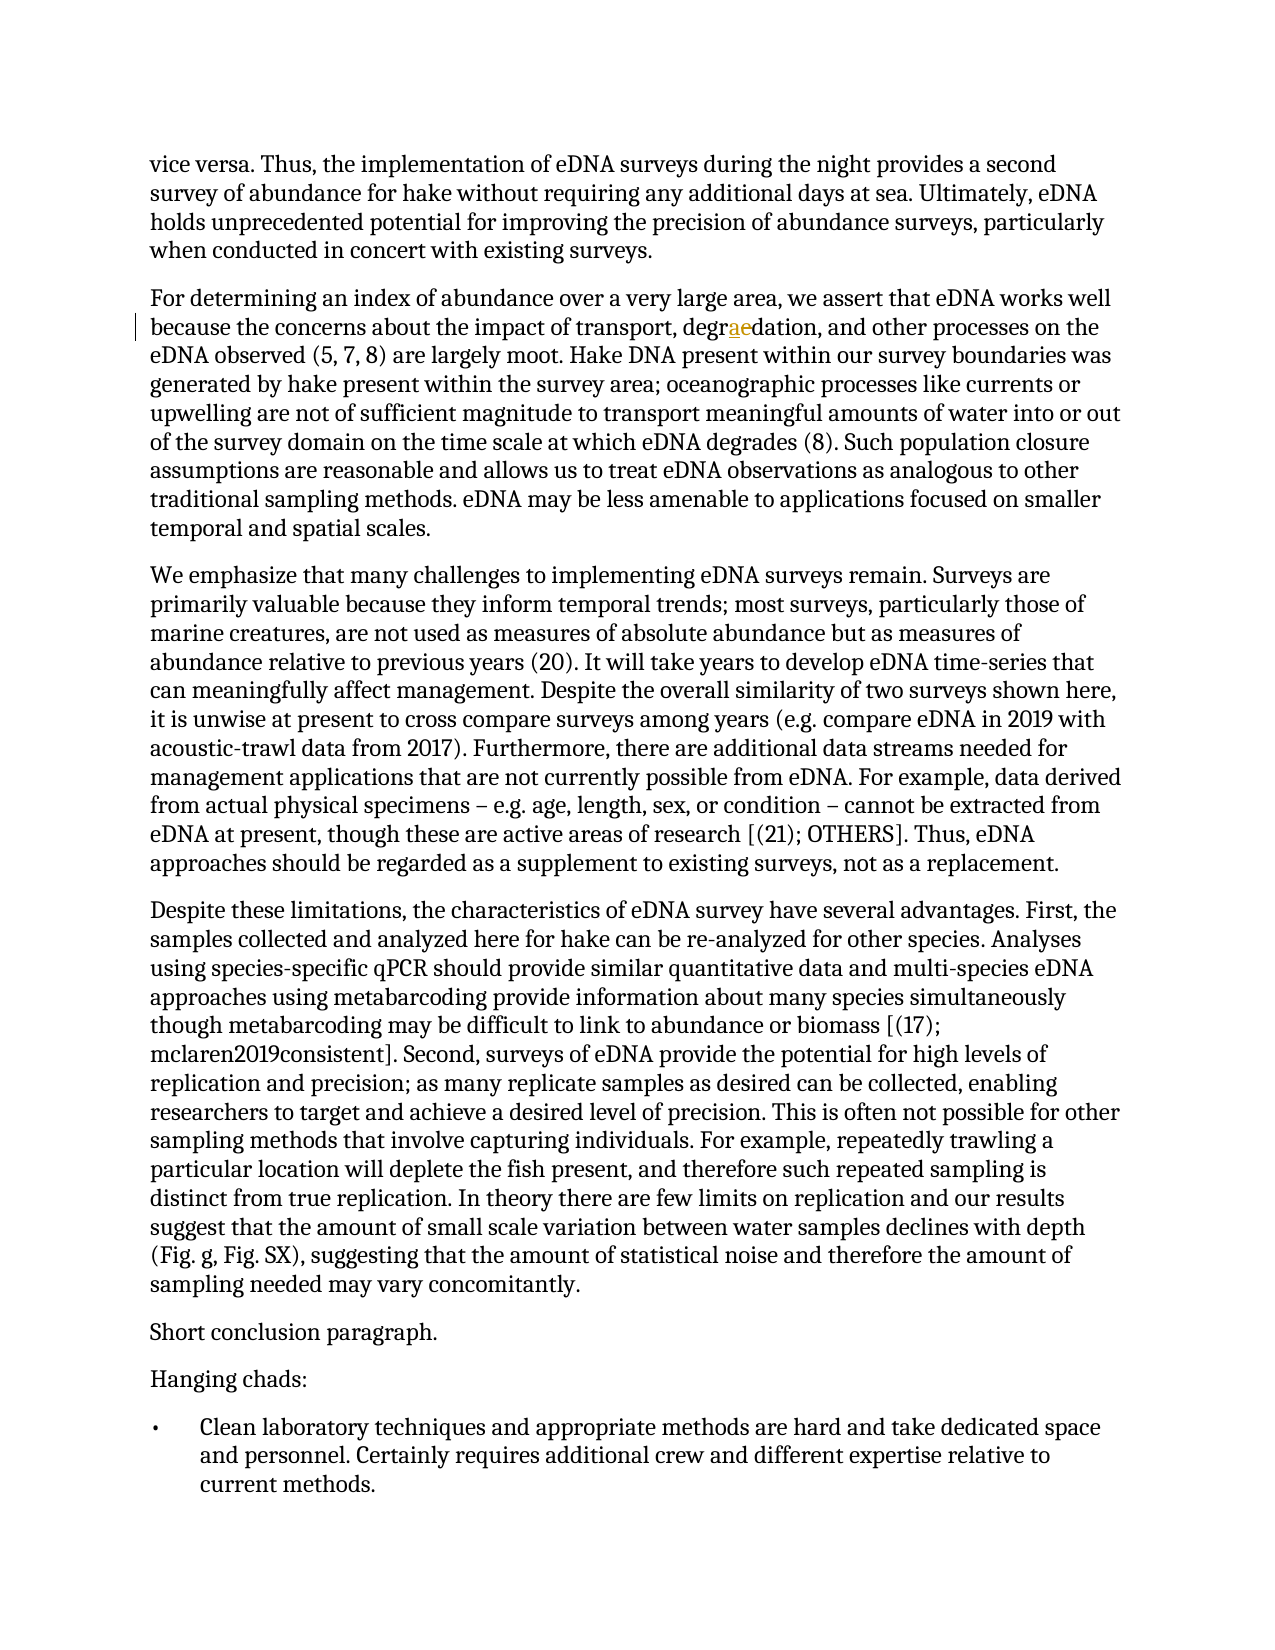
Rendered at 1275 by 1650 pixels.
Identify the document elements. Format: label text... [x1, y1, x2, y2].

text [150, 150, 1125, 265]
list Clean laboratory techniques and appropriate methods are hard and take dedicated space and personnel. Certainly requires additional crew and different expertise relative to current methods. [150, 1412, 1125, 1499]
text Hanging chads: [150, 1365, 1125, 1394]
text We emphasize that many challenges to implementing eDNA surveys remain. Surveys are primarily valuable because they inform temporal trends; most surveys, particularly those of marine creatures, are not used as measures of absolute abundance but as measures of abundance relative to previous years (20). It will take years to develop eDNA time-series that can meaningfully affect management. Despite the overall similarity of two surveys shown here, it is unwise at present to cross compare surveys among years (e.g. compare eDNA in 2019 with acoustic-trawl data from 2017). Furthermore, there are additional data streams needed for management applications that are not currently possible from eDNA. For example, data derived from actual physical specimens – e.g. age, length, sex, or condition – cannot be extracted from eDNA at present, though these are active areas of research [(21); OTHERS]. Thus, eDNA approaches should be regarded as a supplement to existing surveys, not as a replacement. [150, 561, 1125, 877]
text For determining an index of abundance over a very large area, we assert that eDNA works well because the concerns about the impact of transport, degrdation, and other processes on the eDNA observed (5, 7, 8) are largely moot. Hake DNA present within our survey boundaries was generated by hake present within the survey area; oceanographic processes like currents or upwelling are not of sufficient magnitude to transport meaningful amounts of water into or out of the survey domain on the time scale at which eDNA degrades (8). Such population closure assumptions are reasonable and allows us to treat eDNA observations as analogous to other traditional sampling methods. eDNA may be less amenable to applications focused on smaller temporal and spatial scales. [150, 284, 1125, 542]
text Short conclusion paragraph. [150, 1317, 1125, 1346]
text Despite these limitations, the characteristics of eDNA survey have several advantages. First, the samples collected and analyzed here for hake can be re-analyzed for other species. Analyses using species-specific qPCR should provide similar quantitative data and multi-species eDNA approaches using metabarcoding provide information about many species simultaneously though metabarcoding may be difficult to link to abundance or biomass [(17); mclaren2019consistent]. Second, surveys of eDNA provide the potential for high levels of replication and precision; as many replicate samples as desired can be collected, enabling researchers to target and achieve a desired level of precision. This is often not possible for other sampling methods that involve capturing individuals. For example, repeatedly trawling a particular location will deplete the fish present, and therefore such repeated sampling is distinct from true replication. In theory there are few limits on replication and our results suggest that the amount of small scale variation between water samples declines with depth (Fig. g, Fig. SX), suggesting that the amount of statistical noise and therefore the amount of sampling needed may vary concomitantly. [150, 896, 1125, 1299]
